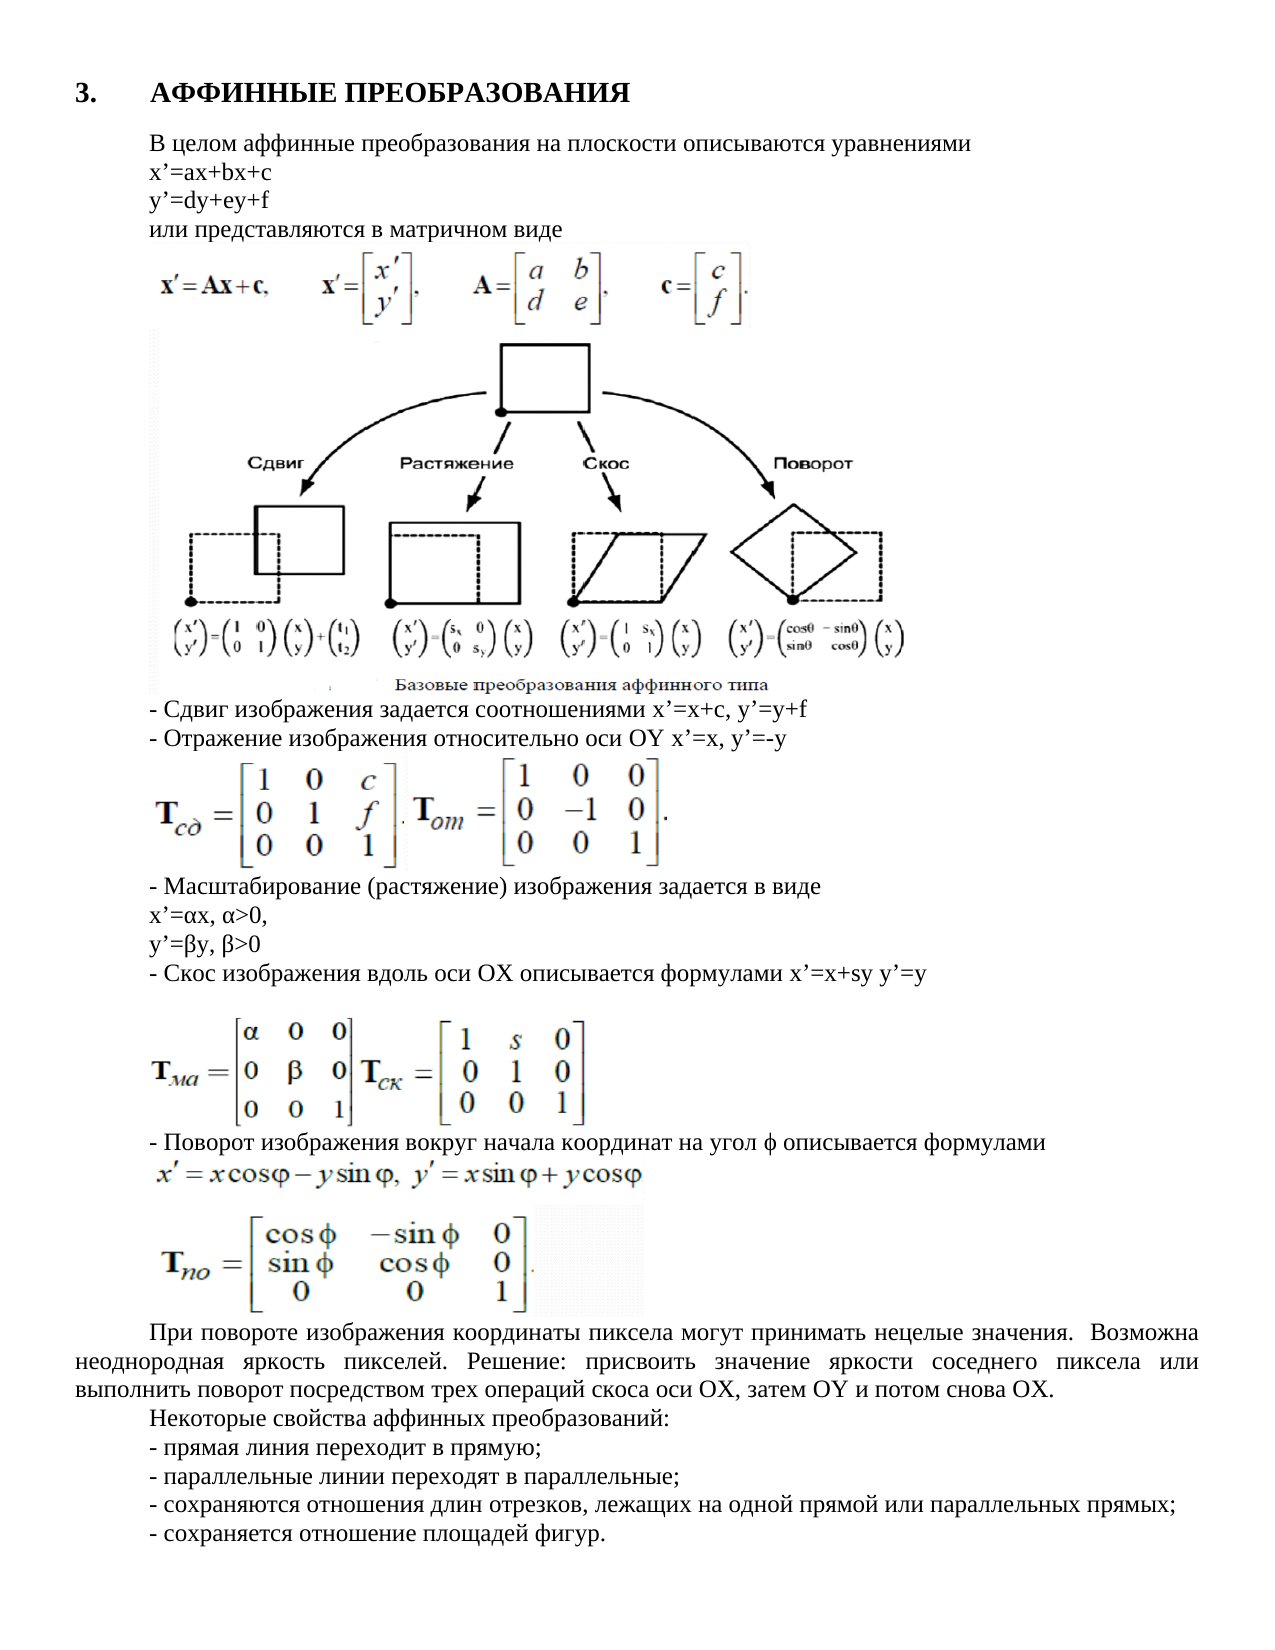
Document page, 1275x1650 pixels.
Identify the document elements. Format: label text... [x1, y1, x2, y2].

text или представляются в матричном виде [75, 214, 1200, 243]
text - Скос изображения вдоль оси ОХ описывается формулами x’=x+sy y’=y [75, 958, 1200, 986]
text - сохраняются отношения длин отрезков, лежащих на одной прямой или параллельных прямых; [75, 1489, 1200, 1518]
text - параллельные линии переходят в параллельные; [75, 1461, 1200, 1489]
text - Поворот изображения вокруг начала координат на угол ϕ описывается формулами [75, 1127, 1200, 1156]
text y’=βy, β>0 [75, 929, 1200, 958]
text x’=αx, α>0, [75, 900, 1200, 929]
text При повороте изображения координаты пиксела могут принимать нецелые значения. Возможна неоднородная яркость пикселей. Решение: присвоить значение яркости соседнего пиксела или выполнить поворот посредством трех операций скоса оси ОХ, затем OY и потом снова ОХ. [75, 1317, 1200, 1403]
text y’=dy+ey+f [75, 185, 1200, 214]
text - Отражение изображения относительно оси OY x’=x, y’=-y [75, 723, 1200, 752]
picture [148, 751, 668, 872]
list АФФИННЫЕ ПРЕОБРАЗОВАНИЯ [75, 75, 1200, 108]
text - Сдвиг изображения задается соотношениями x’=x+c, y’=y+f [75, 694, 1200, 723]
text В целом аффинные преобразования на плоскости описываются уравнениями [75, 128, 1200, 157]
picture [148, 242, 912, 695]
text - сохраняется отношение площадей фигур. [75, 1518, 1200, 1547]
picture [148, 1015, 588, 1128]
text - Масштабирование (растяжение) изображения задается в виде [75, 871, 1200, 900]
text Некоторые свойства аффинных преобразований: [75, 1403, 1200, 1432]
text x’=ax+bx+c [75, 157, 1200, 185]
text - прямая линия переходит в прямую; [75, 1432, 1200, 1461]
picture [148, 1156, 645, 1317]
